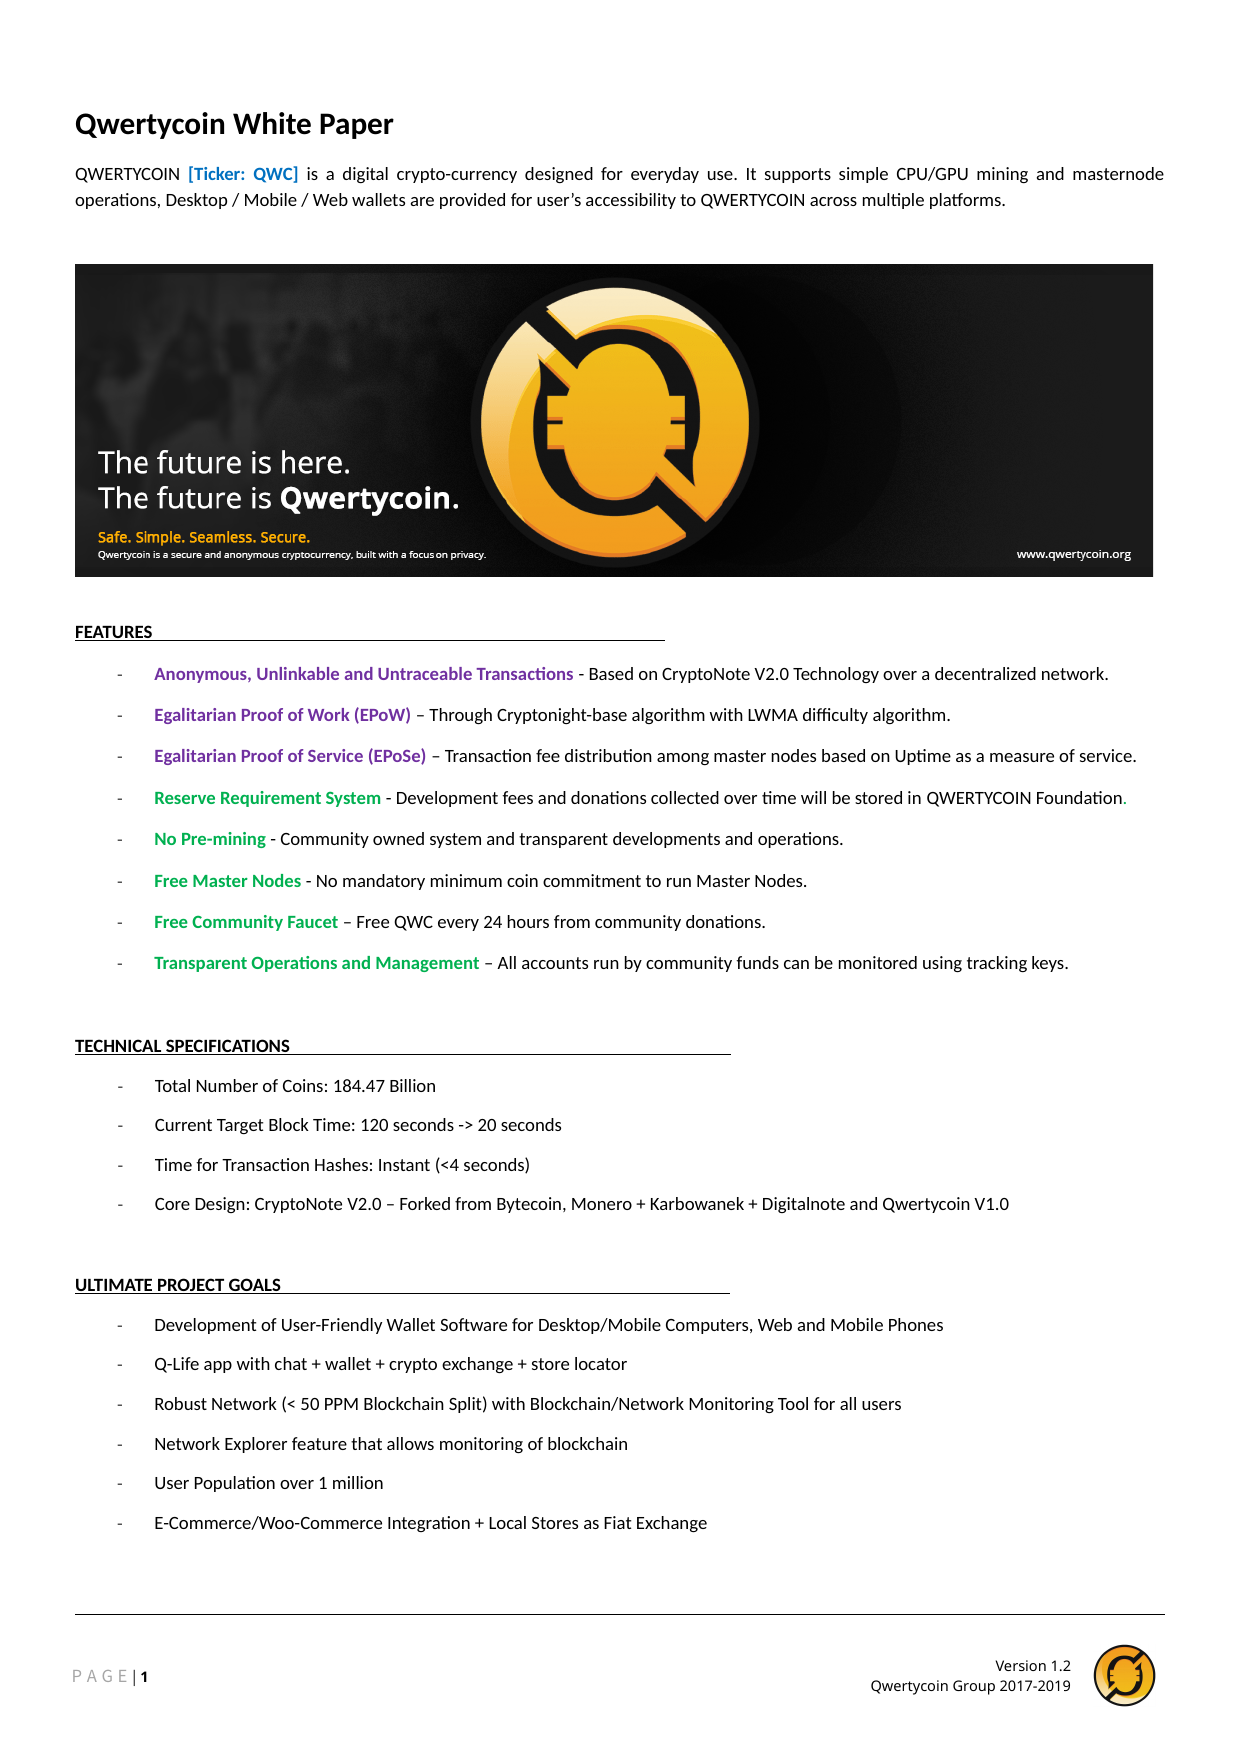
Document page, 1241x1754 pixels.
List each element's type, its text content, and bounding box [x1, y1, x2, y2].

list Time for Transaction Hashes: Instant (<4 seconds) [117, 1153, 1165, 1176]
picture [75, 264, 1154, 577]
text QWERTYCOIN [Ticker: QWC] is a digital crypto-currency designed for everyday use. It supports simple CPU/GPU mining and masternode operations, Desktop / Mobile / Web wallets are provided for user’s accessibility to QWERTYCOIN across multiple platforms. [75, 162, 1165, 244]
list No Pre-mining - Community owned system and transparent developments and operations. [117, 827, 1165, 850]
list Core Design: CryptoNote V2.0 – Forked from Bytecoin, Monero + Karbowanek + Digitalnote and Qwertycoin V1.0 [117, 1192, 1165, 1215]
list Free Master Nodes - No mandatory minimum coin commitment to run Master Nodes. [117, 869, 1165, 892]
list Q-Life app with chat + wallet + crypto exchange + store locator [117, 1353, 1165, 1376]
list Reserve Requirement System - Development fees and donations collected over time will be stored in QWERTYCOIN Foundation. [117, 786, 1165, 809]
list Anonymous, Unlinkable and Untraceable Transactions - Based on CryptoNote V2.0 Technology over a decentralized network. [117, 662, 1165, 685]
list Network Explorer feature that allows monitoring of blockchain [117, 1432, 1165, 1455]
picture [1093, 1644, 1156, 1707]
text ULTIMATE PROJECT GOALS [75, 1273, 1165, 1296]
list Current Target Block Time: 120 seconds -> 20 seconds [117, 1113, 1165, 1136]
list E-Commerce/Woo-Commerce Integration + Local Stores as Fiat Exchange [117, 1511, 1165, 1534]
list Egalitarian Proof of Service (EPoSe) – Transaction fee distribution among master nodes based on Uptime as a measure of service. [117, 745, 1165, 768]
list Robust Network (< 50 PPM Blockchain Split) with Blockchain/Network Monitoring Tool for all users [117, 1392, 1165, 1415]
text TECHNICAL SPECIFICATIONS [75, 1034, 1165, 1057]
list Egalitarian Proof of Work (EPoW) – Through Cryptonight-base algorithm with LWMA difficulty algorithm. [117, 703, 1165, 726]
list Total Number of Coins: 184.47 Billion [117, 1074, 1165, 1097]
list User Population over 1 million [117, 1471, 1165, 1494]
list Development of User-Friendly Wallet Software for Desktop/Mobile Computers, Web and Mobile Phones [117, 1313, 1165, 1336]
text FEATURES [75, 596, 1165, 643]
list Free Community Faucet – Free QWC every 24 hours from community donations. [117, 910, 1165, 933]
text Qwertycoin White Paper [75, 104, 1165, 142]
list Transparent Operations and Management – All accounts run by community funds can be monitored using tracking keys. [117, 951, 1165, 974]
